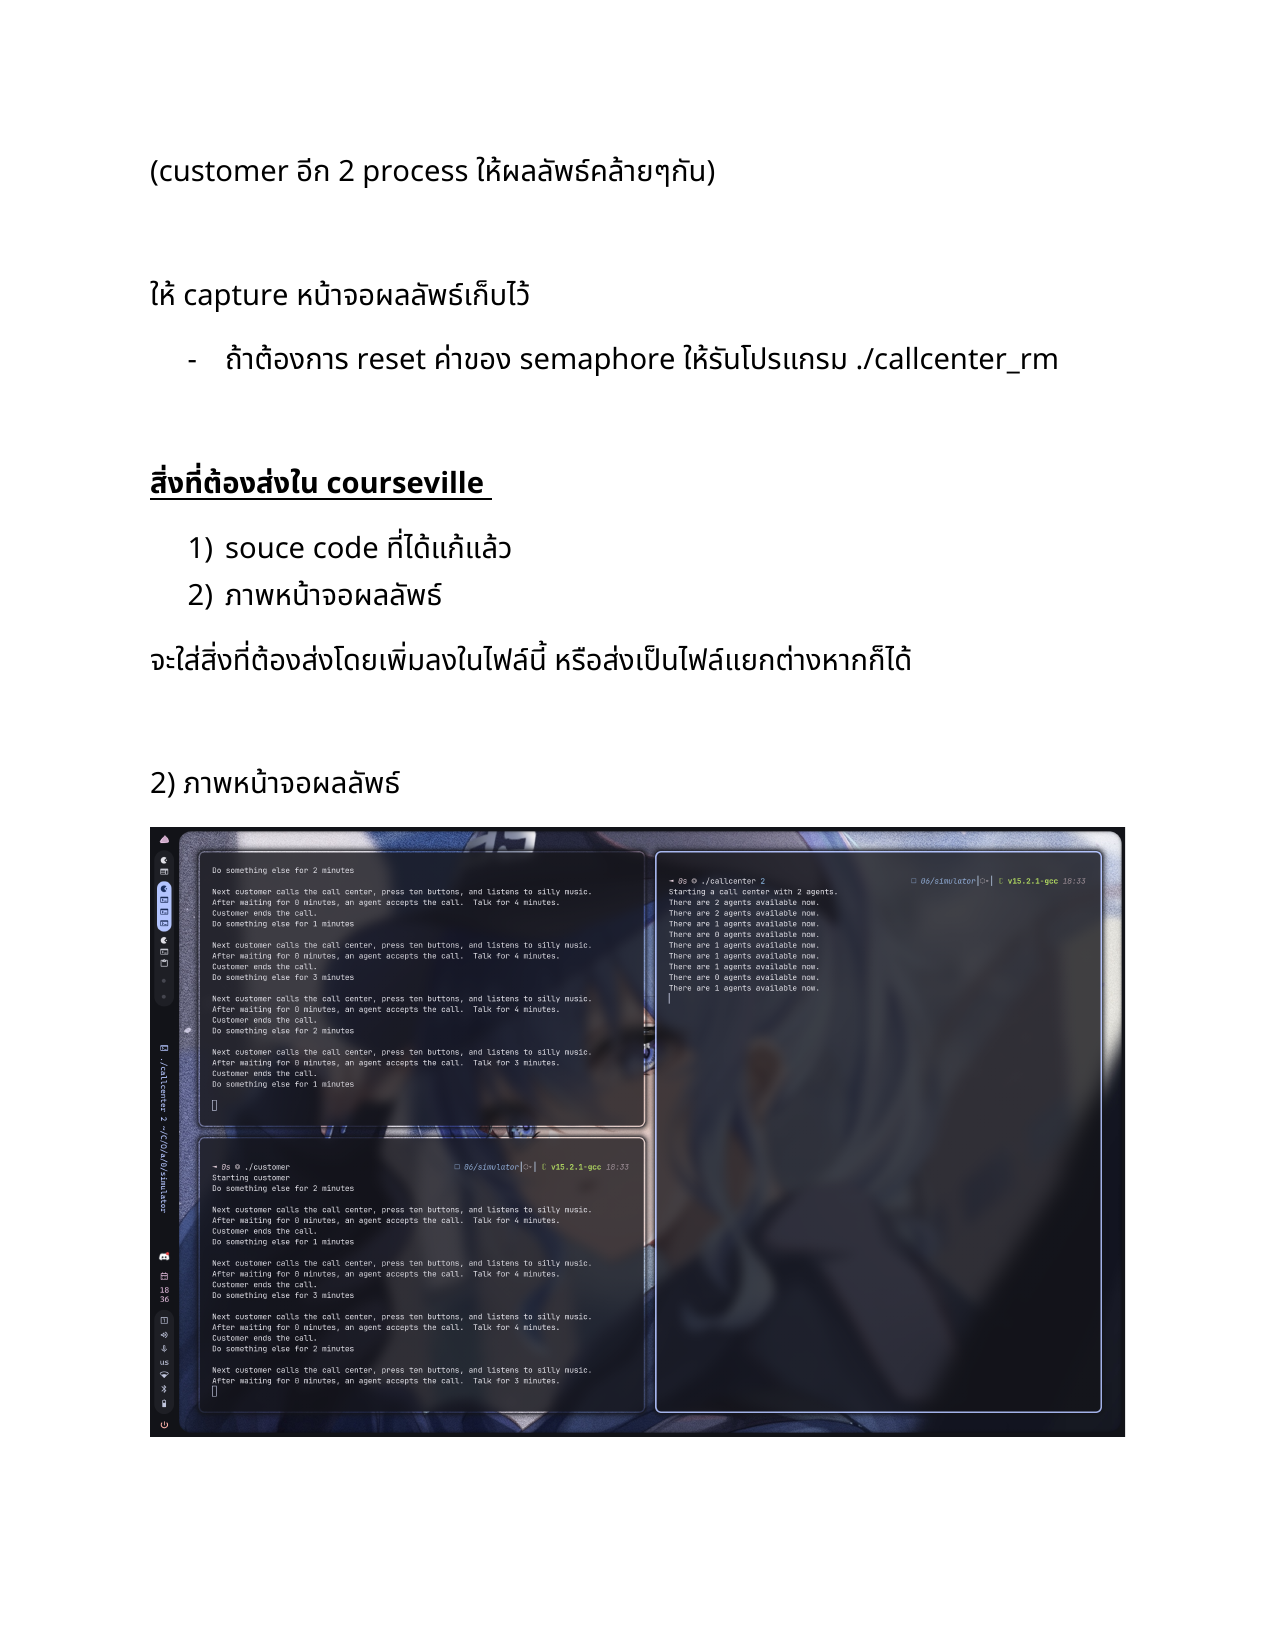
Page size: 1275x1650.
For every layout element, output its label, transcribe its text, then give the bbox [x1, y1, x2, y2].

list ภาพหน้าจอผลลัพธ์ [187, 575, 1125, 619]
text จะใส่สิ่งที่ต้องส่งโดยเพิ่มลงในไฟล์นี้ หรือส่งเป็นไฟล์แยกต่างหากก็ได้ [150, 639, 1125, 683]
text (customer อีก 2 process ให้ผลลัพธ์คล้ายๆกัน) [150, 150, 1125, 194]
picture [150, 827, 1125, 1437]
text สิ่งที่ต้องส่งใน courseville [150, 462, 1125, 507]
text ให้ capture หน้าจอผลลัพธ์เก็บไว้ [150, 274, 1125, 318]
text 2) ภาพหน้าจอผลลัพธ์ [150, 763, 1125, 807]
list ถ้าต้องการ reset ค่าของ semaphore ให้รันโปรแกรม ./callcenter_rm [187, 338, 1125, 383]
list souce code ที่ได้แก้แล้ว [187, 527, 1125, 571]
